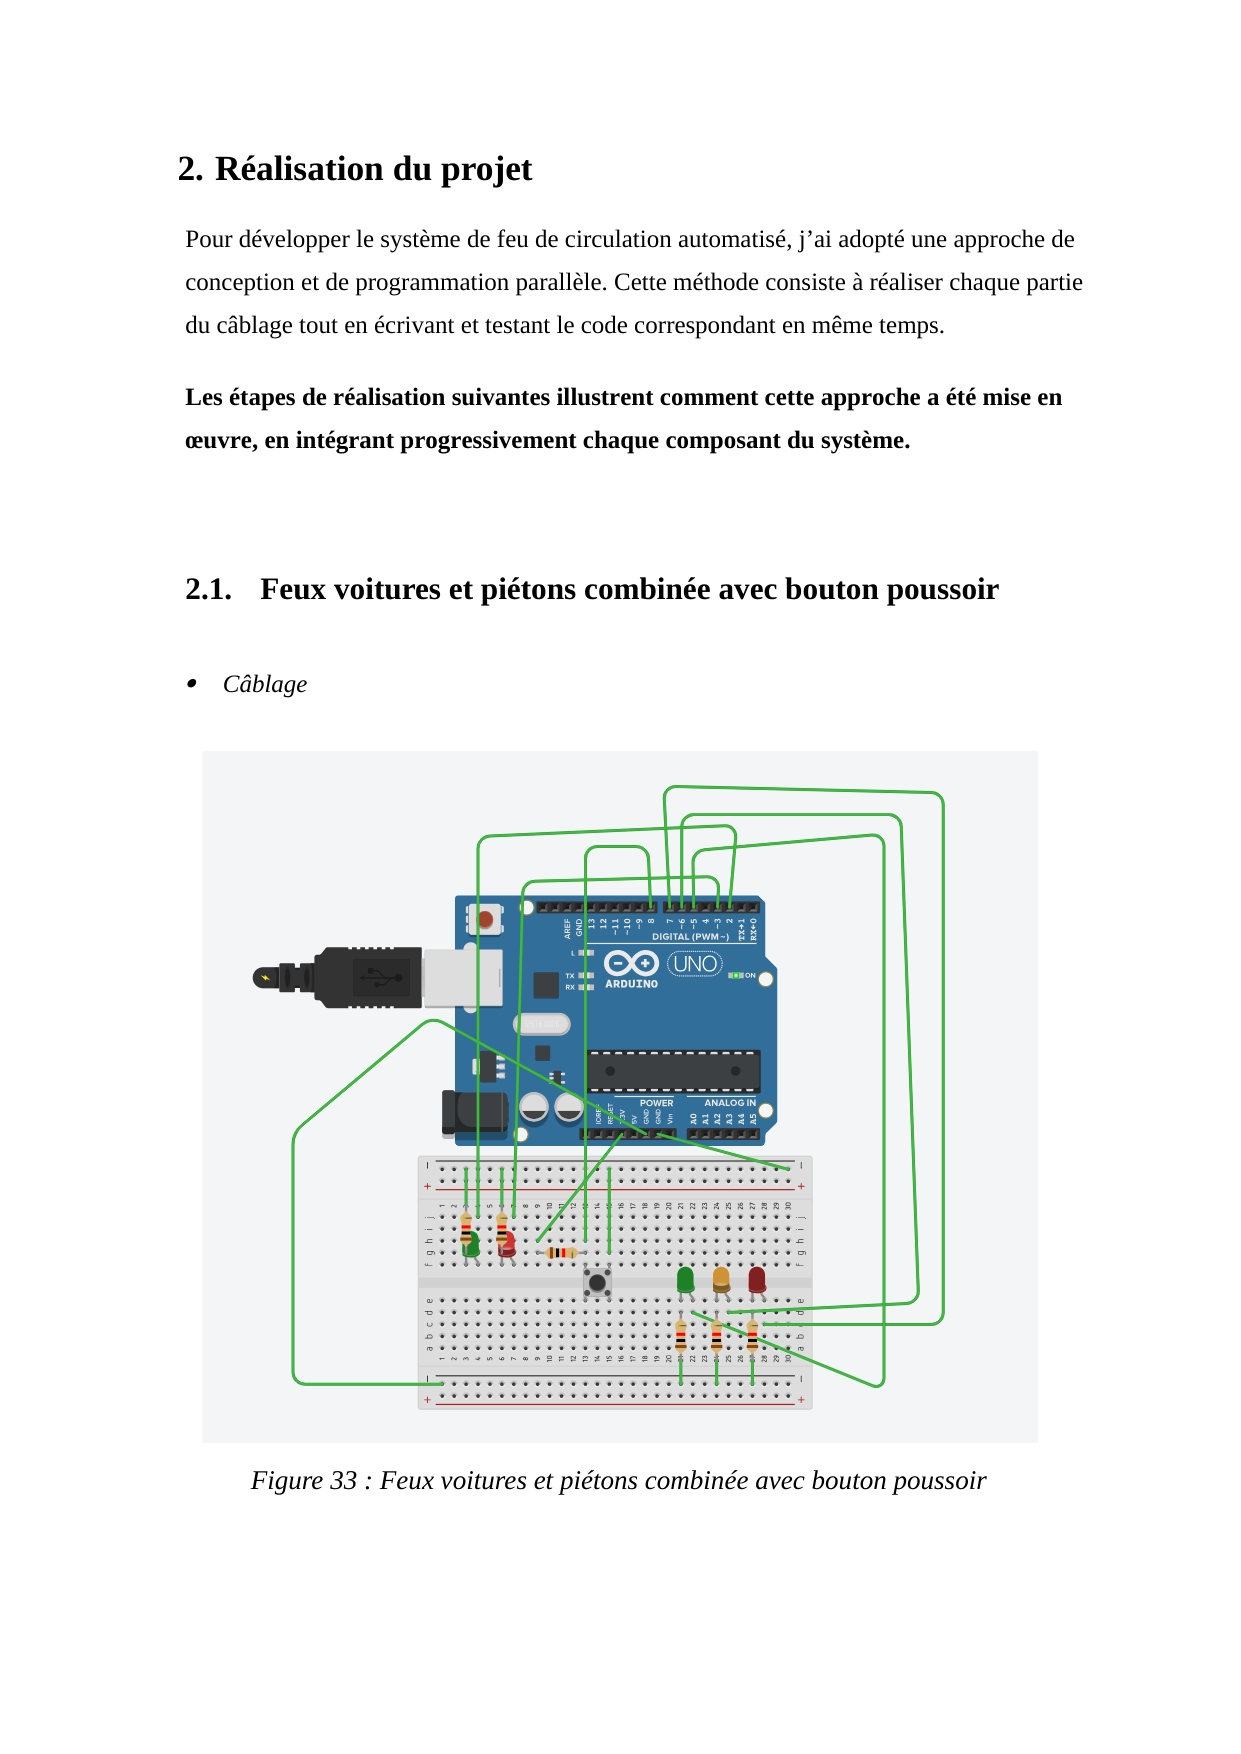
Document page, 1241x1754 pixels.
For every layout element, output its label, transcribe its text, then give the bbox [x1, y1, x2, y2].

subtitle Feux voitures et piétons combinée avec bouton poussoir [185, 570, 1093, 606]
text Figure 33 : Feux voitures et piétons combinée avec bouton poussoir [148, 1464, 1093, 1495]
picture [202, 751, 1038, 1443]
text Les étapes de réalisation suivantes illustrent comment cette approche a été mise en œuvre, en intégrant progressivement chaque composant du système. [185, 382, 1093, 454]
text Pour développer le système de feu de circulation automatisé, j’ai adopté une approche de conception et de programmation parallèle. Cette méthode consiste à réaliser chaque partie du câblage tout en écrivant et testant le code correspondant en même temps. [185, 224, 1093, 339]
list Câblage [185, 669, 1093, 698]
subtitle Réalisation du projet [177, 148, 1093, 188]
